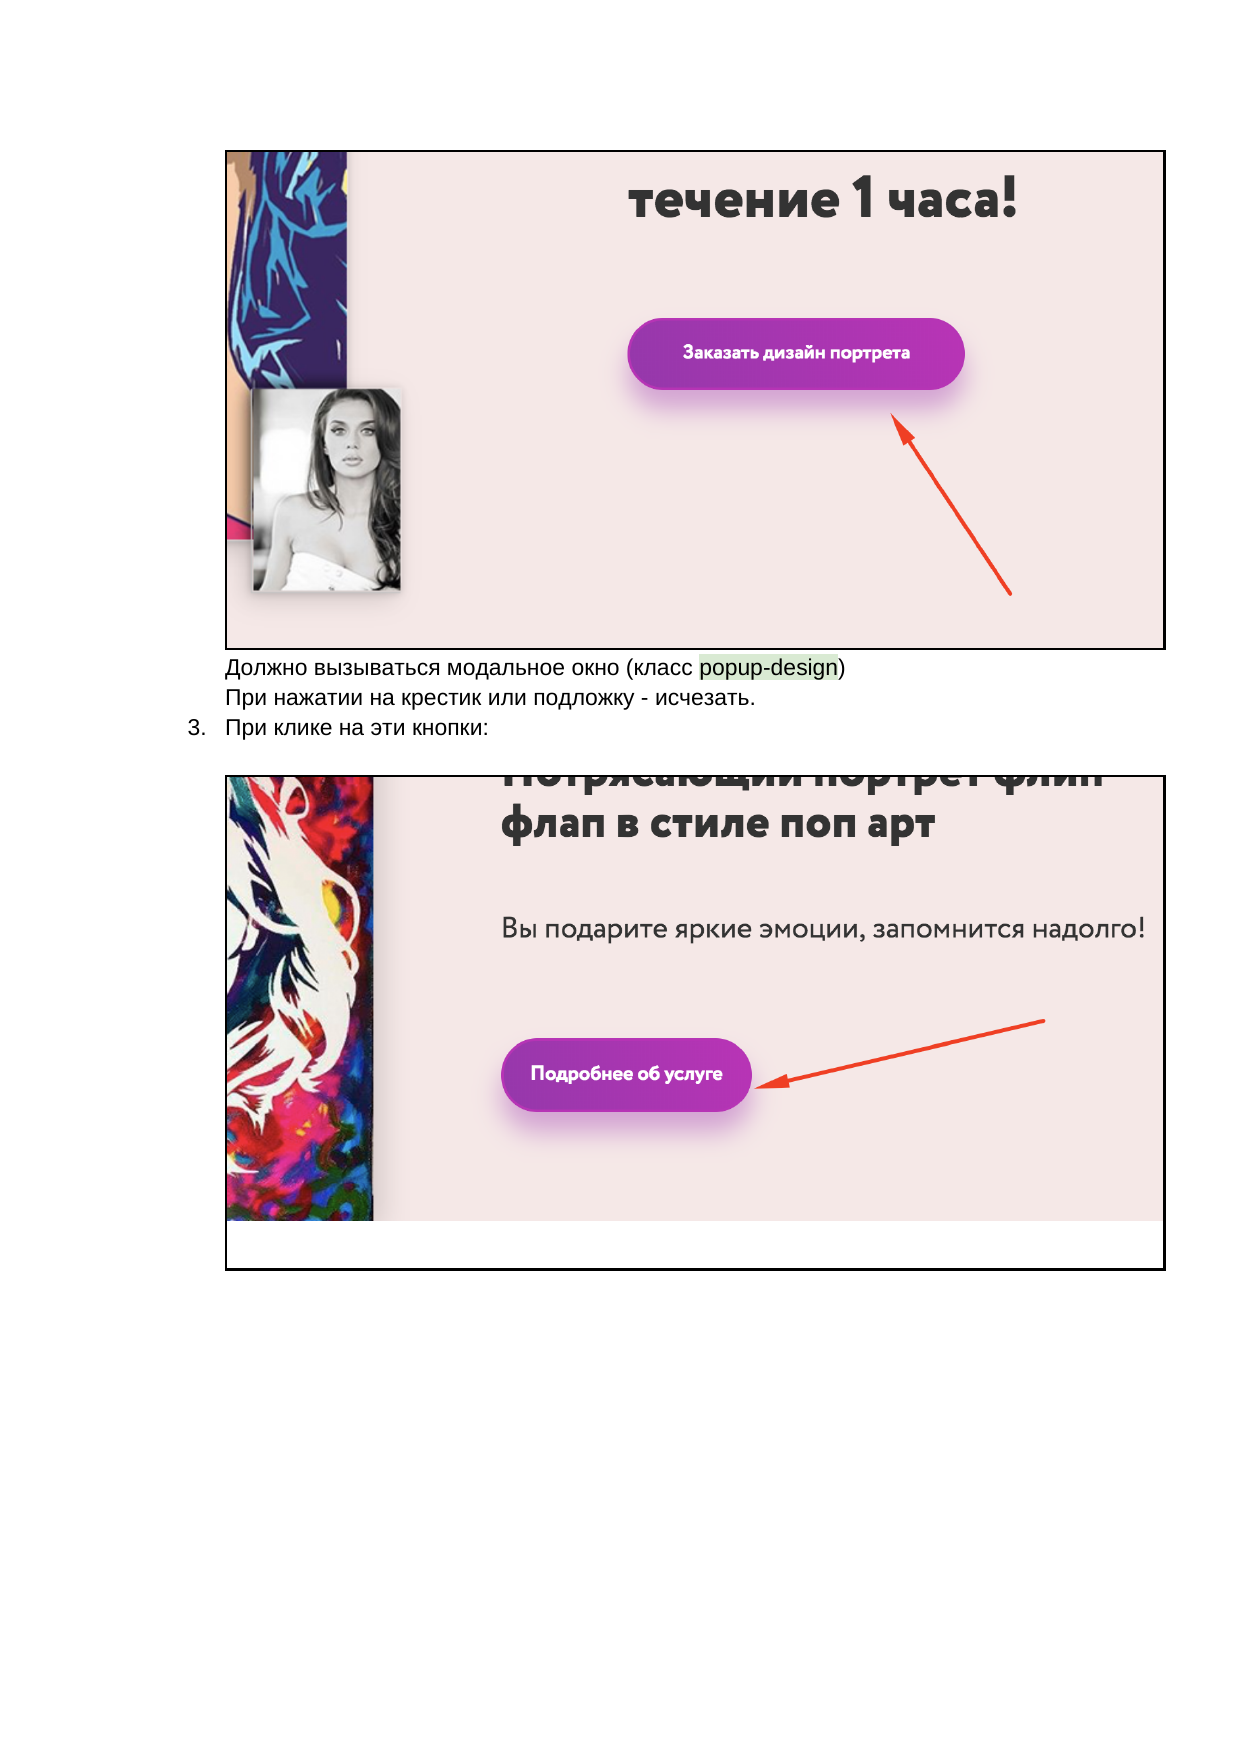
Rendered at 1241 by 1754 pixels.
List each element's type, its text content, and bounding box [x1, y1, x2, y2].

picture [227, 777, 1163, 1268]
picture [227, 152, 1163, 648]
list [187, 714, 1090, 1301]
text Эти кнопки на каждом слайде Должно вызываться модальное окно (класс popup-design) При нажатии на крестик или подложку - исчезать. [225, 650, 1090, 710]
